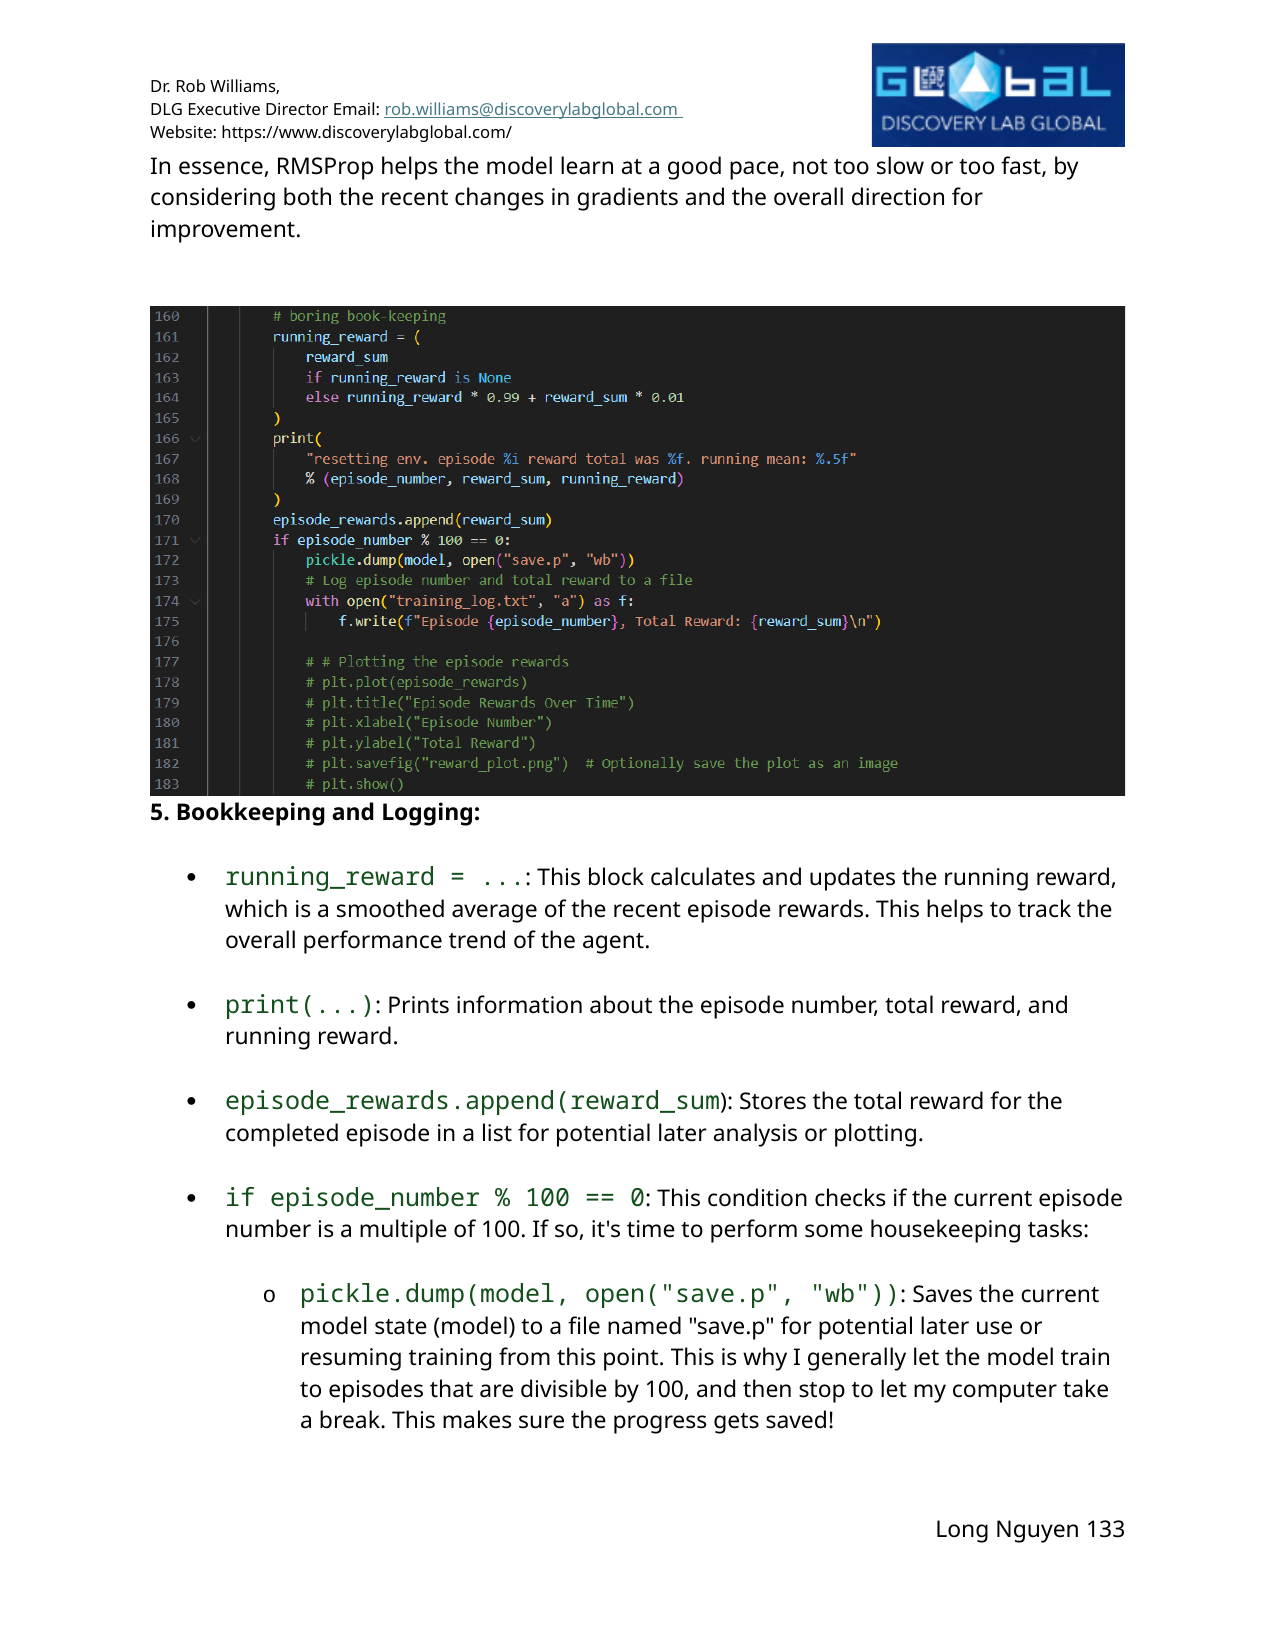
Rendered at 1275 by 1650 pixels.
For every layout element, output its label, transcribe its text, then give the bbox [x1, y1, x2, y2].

text In essence, RMSProp helps the model learn at a good pace, not too slow or too fast, by considering both the recent changes in gradients and the overall direction for improvement. [150, 150, 1125, 244]
list episode_rewards.append(reward_sum): Stores the total reward for the completed episode in a list for potential later analysis or plotting. [187, 1083, 1125, 1148]
list pickle.dump(model, open("save.p", "wb")): Saves the current model state (model) to a file named "save.p" for potential later use or resuming training from this point. This is why I generally let the model train to episodes that are divisible by 100, and then stop to let my computer take a break. This makes sure the progress gets saved! [262, 1276, 1125, 1435]
picture [150, 306, 1125, 796]
list if episode_number % 100 == 0: This condition checks if the current episode number is a multiple of 100. If so, it's time to perform some housekeeping tasks: [187, 1179, 1125, 1245]
picture [871, 43, 1125, 147]
text 5. Bookkeeping and Logging: [150, 796, 1125, 827]
list print(...): Prints information about the episode number, total reward, and running reward. [187, 986, 1125, 1052]
list running_reward = ...: This block calculates and updates the running reward, which is a smoothed average of the recent episode rewards. This helps to track the overall performance trend of the agent. [187, 858, 1125, 955]
